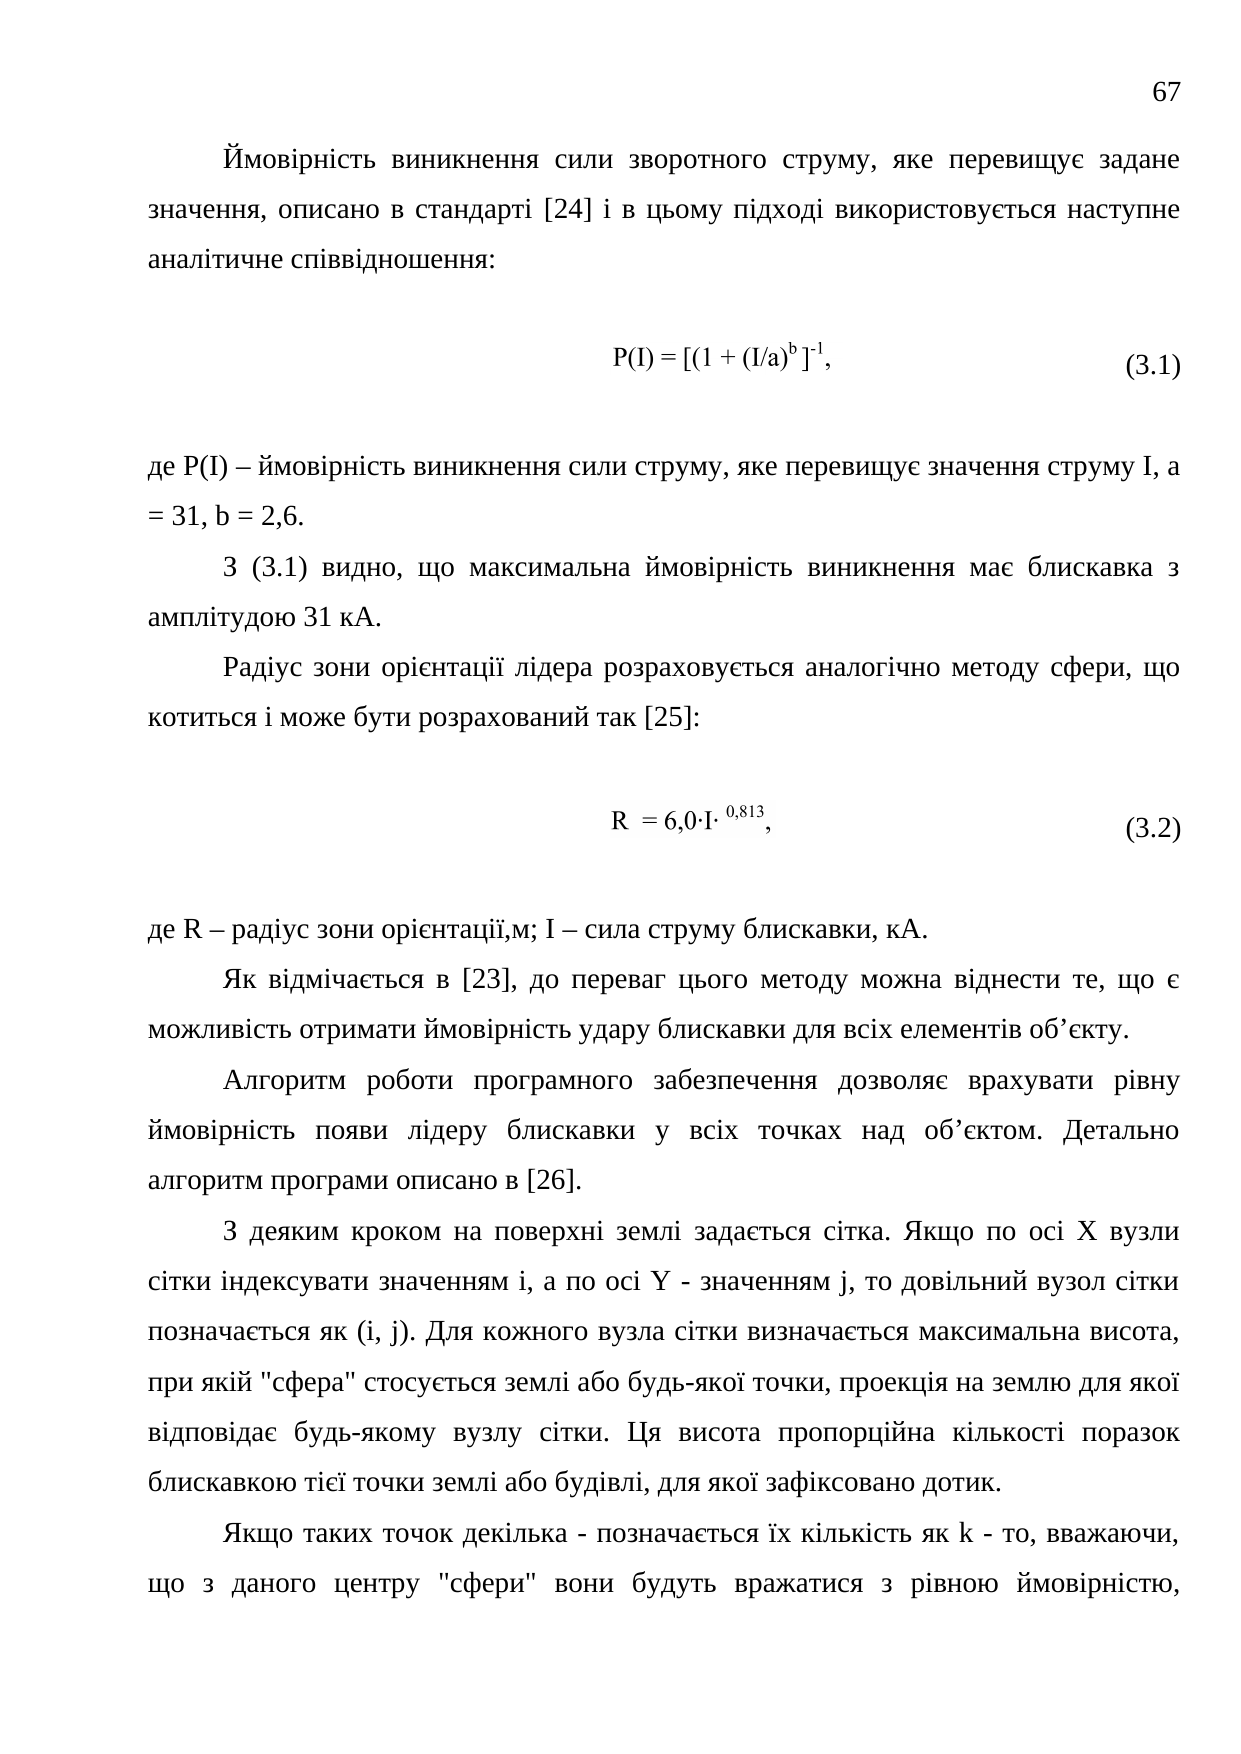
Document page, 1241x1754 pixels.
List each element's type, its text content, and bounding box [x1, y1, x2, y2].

text де Р(І) – ймовірність виникнення сили струму, яке перевищує значення струму І, а = 31, b = 2,6. [148, 448, 1181, 532]
picture [610, 800, 776, 838]
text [148, 1515, 1181, 1598]
text Як відмічається в [23], до переваг цього методу можна віднести те, що є можливість отримати ймовірність удару блискавки для всіх елементів об’єкту. [148, 961, 1181, 1045]
text де R – радіус зони орієнтації,м; І – сила струму блискавки, кА. [148, 911, 1181, 944]
text (3.1) [148, 342, 1181, 381]
text (3.2) [148, 800, 1181, 844]
text З деяким кроком на поверхні землі задається сітка. Якщо по осі Х вузли сітки індексувати значенням i, а по осі Y - значенням j, то довільний вузол сітки позначається як (i, j). Для кожного вузла сітки визначається максимальна висота, при якій "сфера" стосується землі або будь-якої точки, проекція на землю для якої відповідає будь-якому вузлу сітки. Ця висота пропорційна кількості поразок блискавкою тієї точки землі або будівлі, для якої зафіксовано дотик. [148, 1213, 1181, 1498]
text Радіус зони орієнтації лідера розраховується аналогічно методу сфери, що котиться і може бути розрахований так [25]: [148, 649, 1181, 733]
picture [610, 342, 843, 375]
text Алгоритм роботи програмного забезпечення дозволяє врахувати рівну ймовірність появи лідеру блискавки у всіх точках над об’єктом. Детально алгоритм програми описано в [26]. [148, 1062, 1181, 1196]
text З (3.1) видно, що максимальна ймовірність виникнення має блискавка з амплітудою 31 кА. [148, 549, 1181, 632]
text Ймовірність виникнення сили зворотного струму, яке перевищує задане значення, описано в стандарті [24] і в цьому підході використовується наступне аналітичне співвідношення: [148, 141, 1181, 275]
